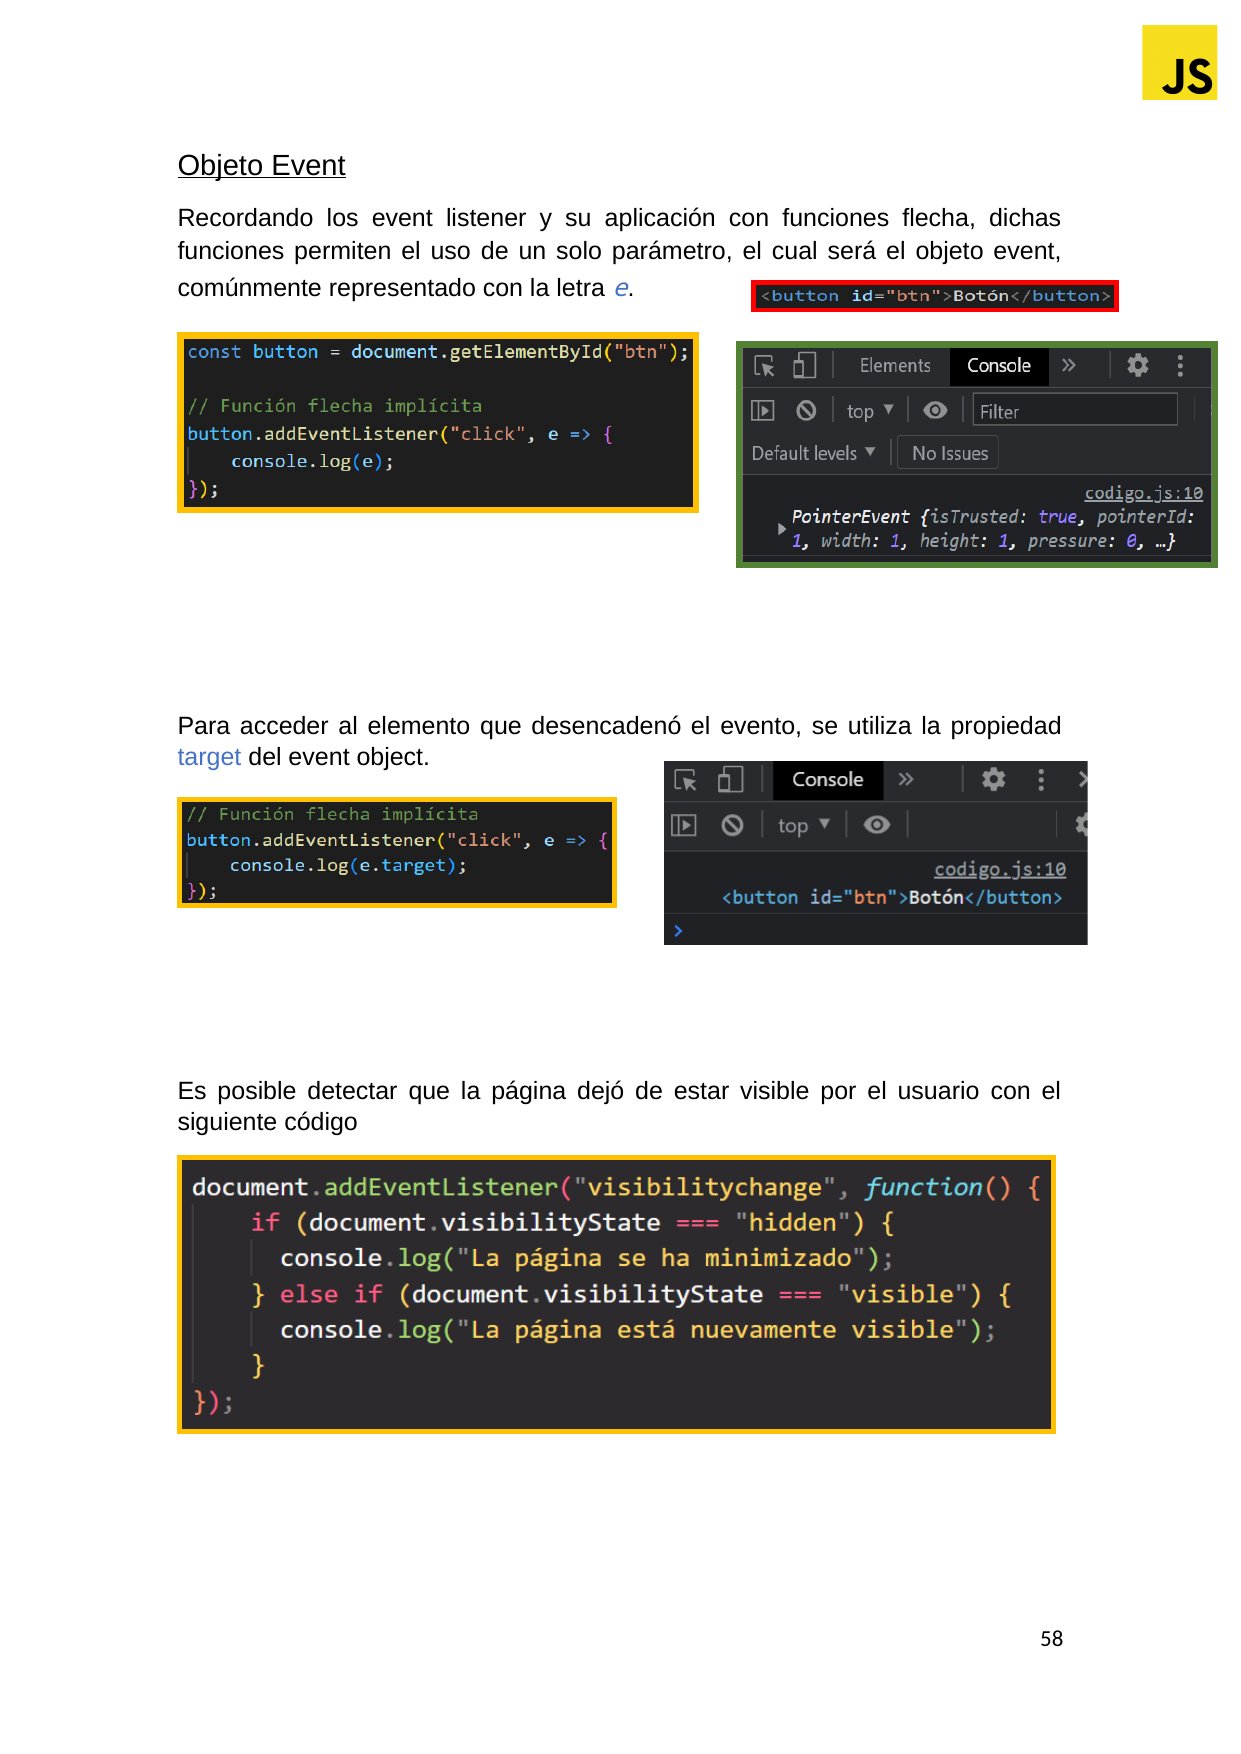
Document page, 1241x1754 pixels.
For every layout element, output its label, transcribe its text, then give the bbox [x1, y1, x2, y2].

picture [1142, 25, 1218, 100]
text Es posible detectar que la página dejó de estar visible por el usuario con el siguiente código [177, 1076, 1063, 1136]
text Objeto Event [177, 148, 1063, 181]
picture [182, 1160, 1051, 1429]
picture [742, 348, 1212, 562]
picture [182, 802, 612, 903]
picture [664, 761, 1088, 945]
text Para acceder al elemento que desencadenó el evento, se utiliza la propiedad target del event object. [177, 711, 1063, 771]
text Recordando los event listener y su aplicación con funciones flecha, dichas funciones permiten el uso de un solo parámetro, el cual será el objeto event, comúnmente representado con la letra e. [177, 203, 1063, 304]
picture [756, 285, 1114, 308]
picture [184, 339, 693, 507]
